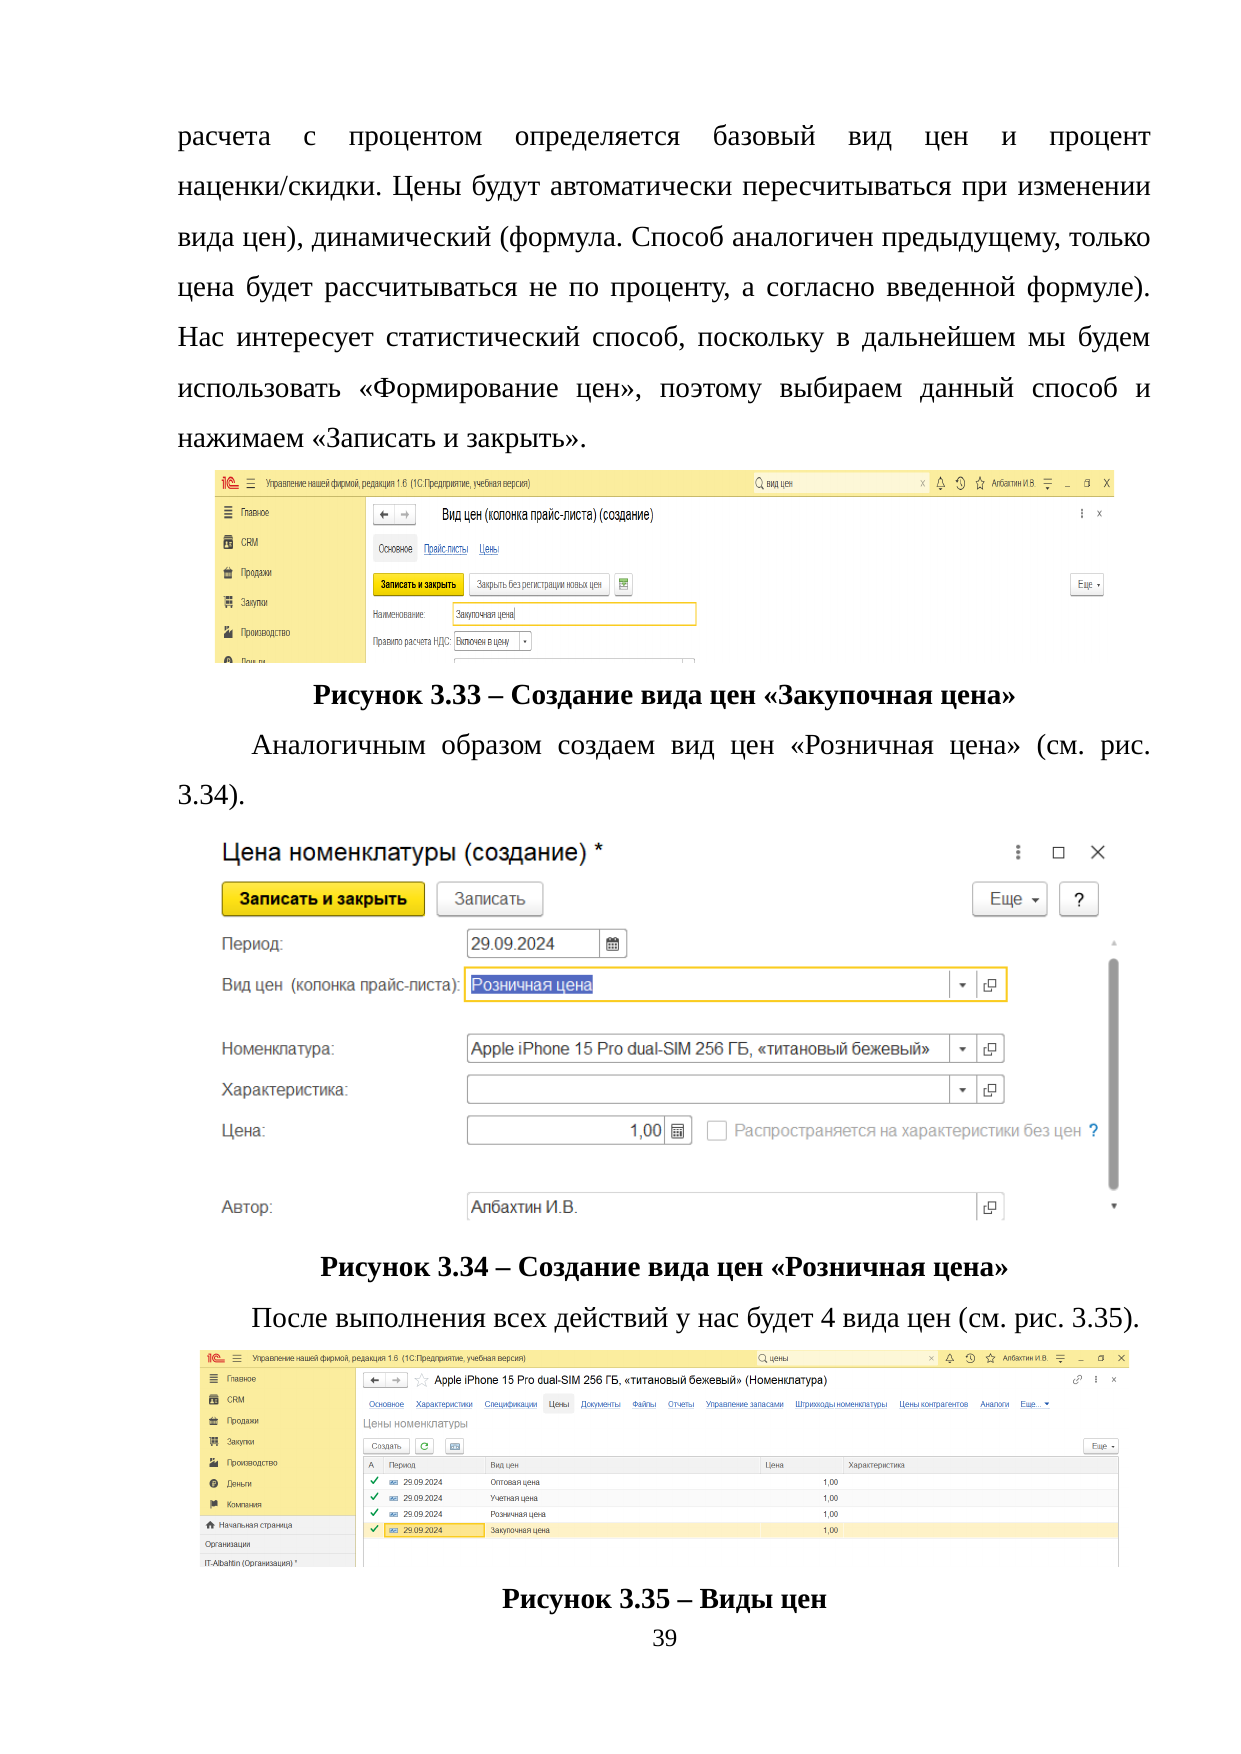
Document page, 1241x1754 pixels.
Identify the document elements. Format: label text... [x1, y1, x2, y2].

text После выполнения всех действий у нас будет 4 вида цен (см. рис. 3.35). [177, 1300, 1152, 1333]
picture [214, 470, 1115, 663]
picture [199, 1350, 1130, 1567]
text Аналогичным образом создаем вид цен «Розничная цена» (см. рис. 3.34). [177, 727, 1152, 811]
text Рисунок 3.33 – Создание вида цен «Закупочная цена» [177, 677, 1152, 710]
text Рисунок 3.35 – Виды цен [177, 1581, 1152, 1614]
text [177, 118, 1152, 453]
text Рисунок 3.34 – Создание вида цен «Розничная цена» [177, 1249, 1152, 1283]
picture [207, 827, 1122, 1235]
